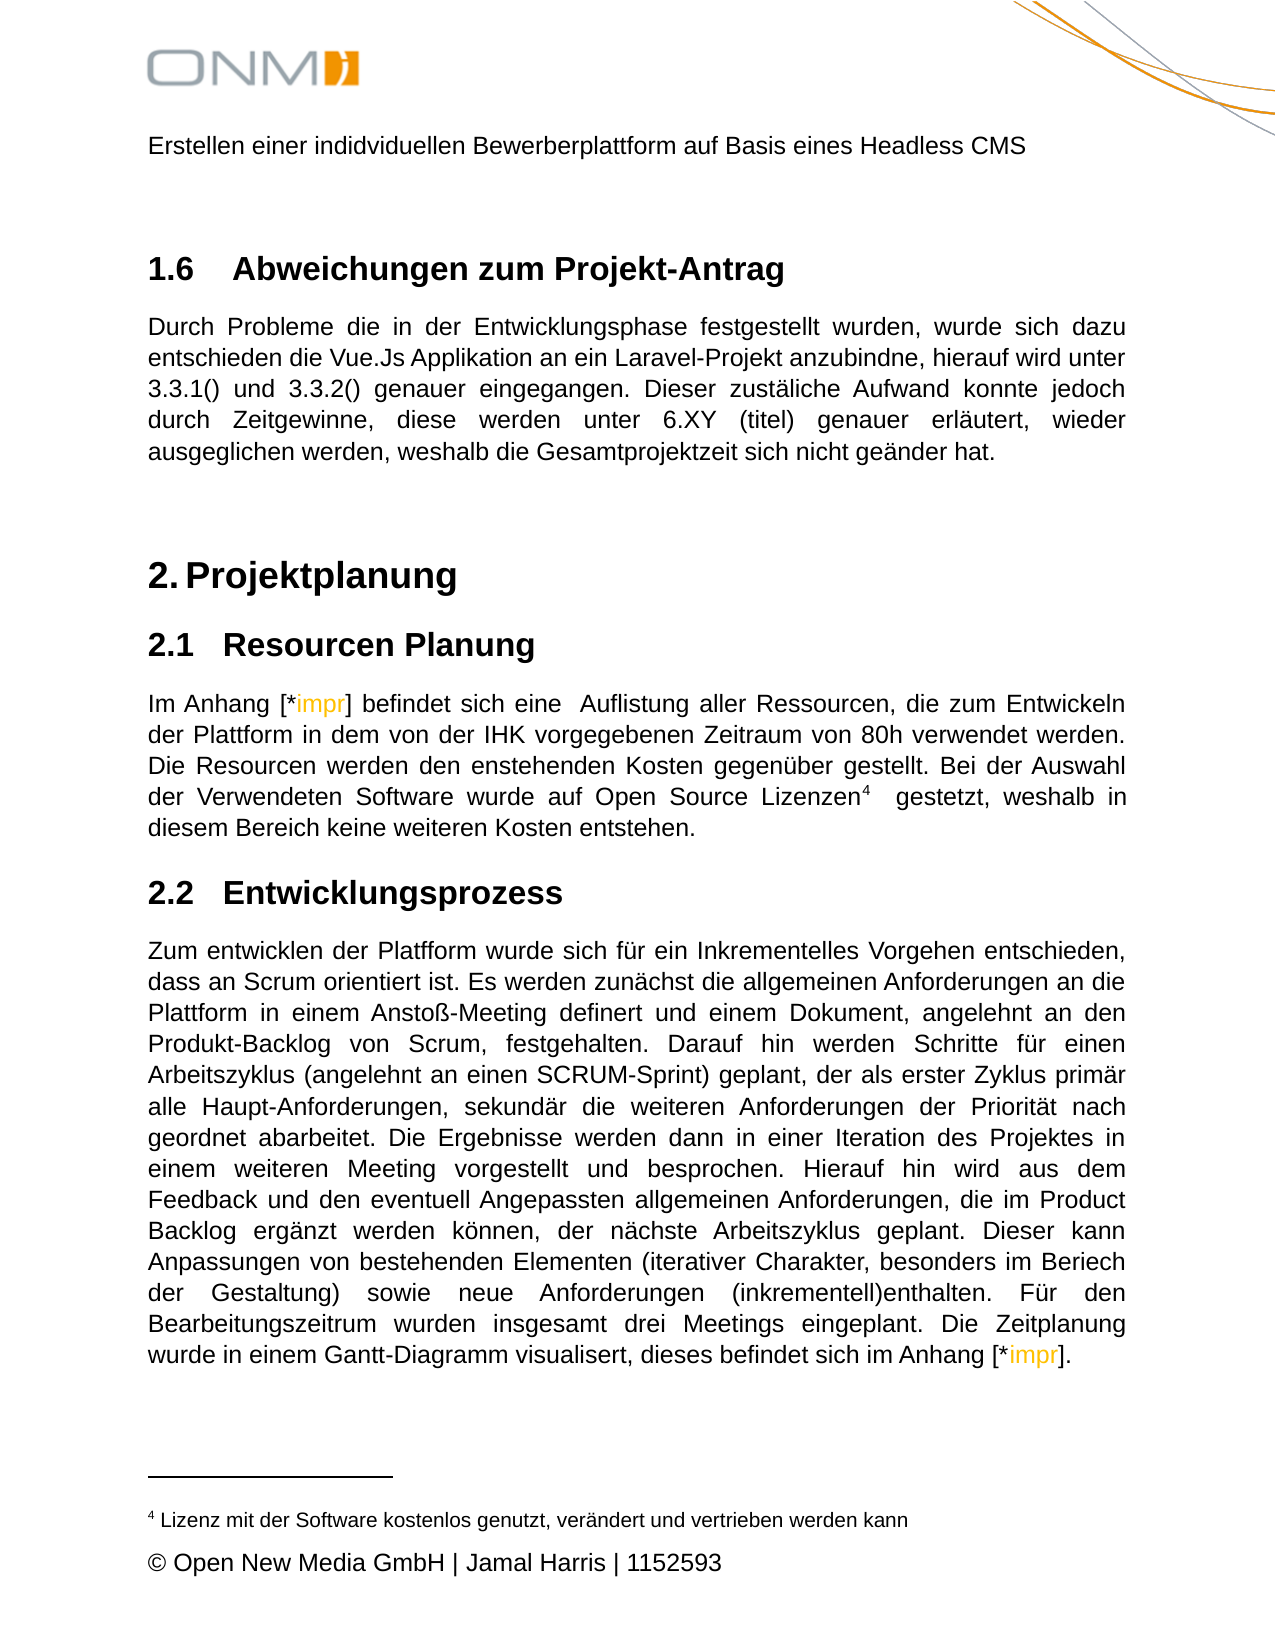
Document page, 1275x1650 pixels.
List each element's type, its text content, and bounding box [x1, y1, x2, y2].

subtitle Entwicklungsprozess [148, 873, 1127, 911]
text Durch Probleme die in der Entwicklungsphase festgestellt wurden, wurde sich dazu entschieden die Vue.Js Applikation an ein Laravel-Projekt anzubindne, hierauf wird unter 3.3.1() und 3.3.2() genauer eingegangen. Dieser zustäliche Aufwand konnte jedoch durch Zeitgewinne, diese werden unter 6.XY (titel) genauer erläutert, wieder ausgeglichen werden, weshalb die Gesamtprojektzeit sich nicht geänder hat. [148, 312, 1127, 465]
picture [116, 0, 413, 104]
text Im Anhang [*impr] befindet sich eine Auflistung aller Ressourcen, die zum Entwickeln der Plattform in dem von der IHK vorgegebenen Zeitraum von 80h verwendet werden. Die Resourcen werden den enstehenden Kosten gegenüber gestellt. Bei der Auswahl der Verwendeten Software wurde auf Open Source Lizenzen gestetzt, weshalb in diesem Bereich keine weiteren Kosten entstehen. [148, 688, 1127, 841]
subtitle Abweichungen zum Projekt-Antrag [148, 249, 1127, 287]
subtitle Projektplanung [148, 553, 1127, 596]
text Zum entwicklen der Platfform wurde sich für ein Inkrementelles Vorgehen entschieden, dass an Scrum orientiert ist. Es werden zunächst die allgemeinen Anforderungen an die Plattform in einem Anstoß-Meeting definert und einem Dokument, angelehnt an den Produkt-Backlog von Scrum, festgehalten. Darauf hin werden Schritte für einen Arbeitszyklus (angelehnt an einen SCRUM-Sprint) geplant, der als erster Zyklus primär alle Haupt-Anforderungen, sekundär die weiteren Anforderungen der Priorität nach geordnet abarbeitet. Die Ergebnisse werden dann in einer Iteration des Projektes in einem weiteren Meeting vorgestellt und besprochen. Hierauf hin wird aus dem Feedback und den eventuell Angepassten allgemeinen Anforderungen, die im Product Backlog ergänzt werden können, der nächste Arbeitszyklus geplant. Dieser kann Anpassungen von bestehenden Elementen (iterativer Charakter, besonders im Beriech der Gestaltung) sowie neue Anforderungen (inkrementell)enthalten. Für den Bearbeitungszeitrum wurden insgesamt drei Meetings eingeplant. Die Zeitplanung wurde in einem Gantt-Diagramm visualisert, dieses befindet sich im Anhang [*impr]. [148, 936, 1127, 1369]
picture [1000, 1, 1275, 147]
subtitle Resourcen Planung [148, 625, 1127, 663]
